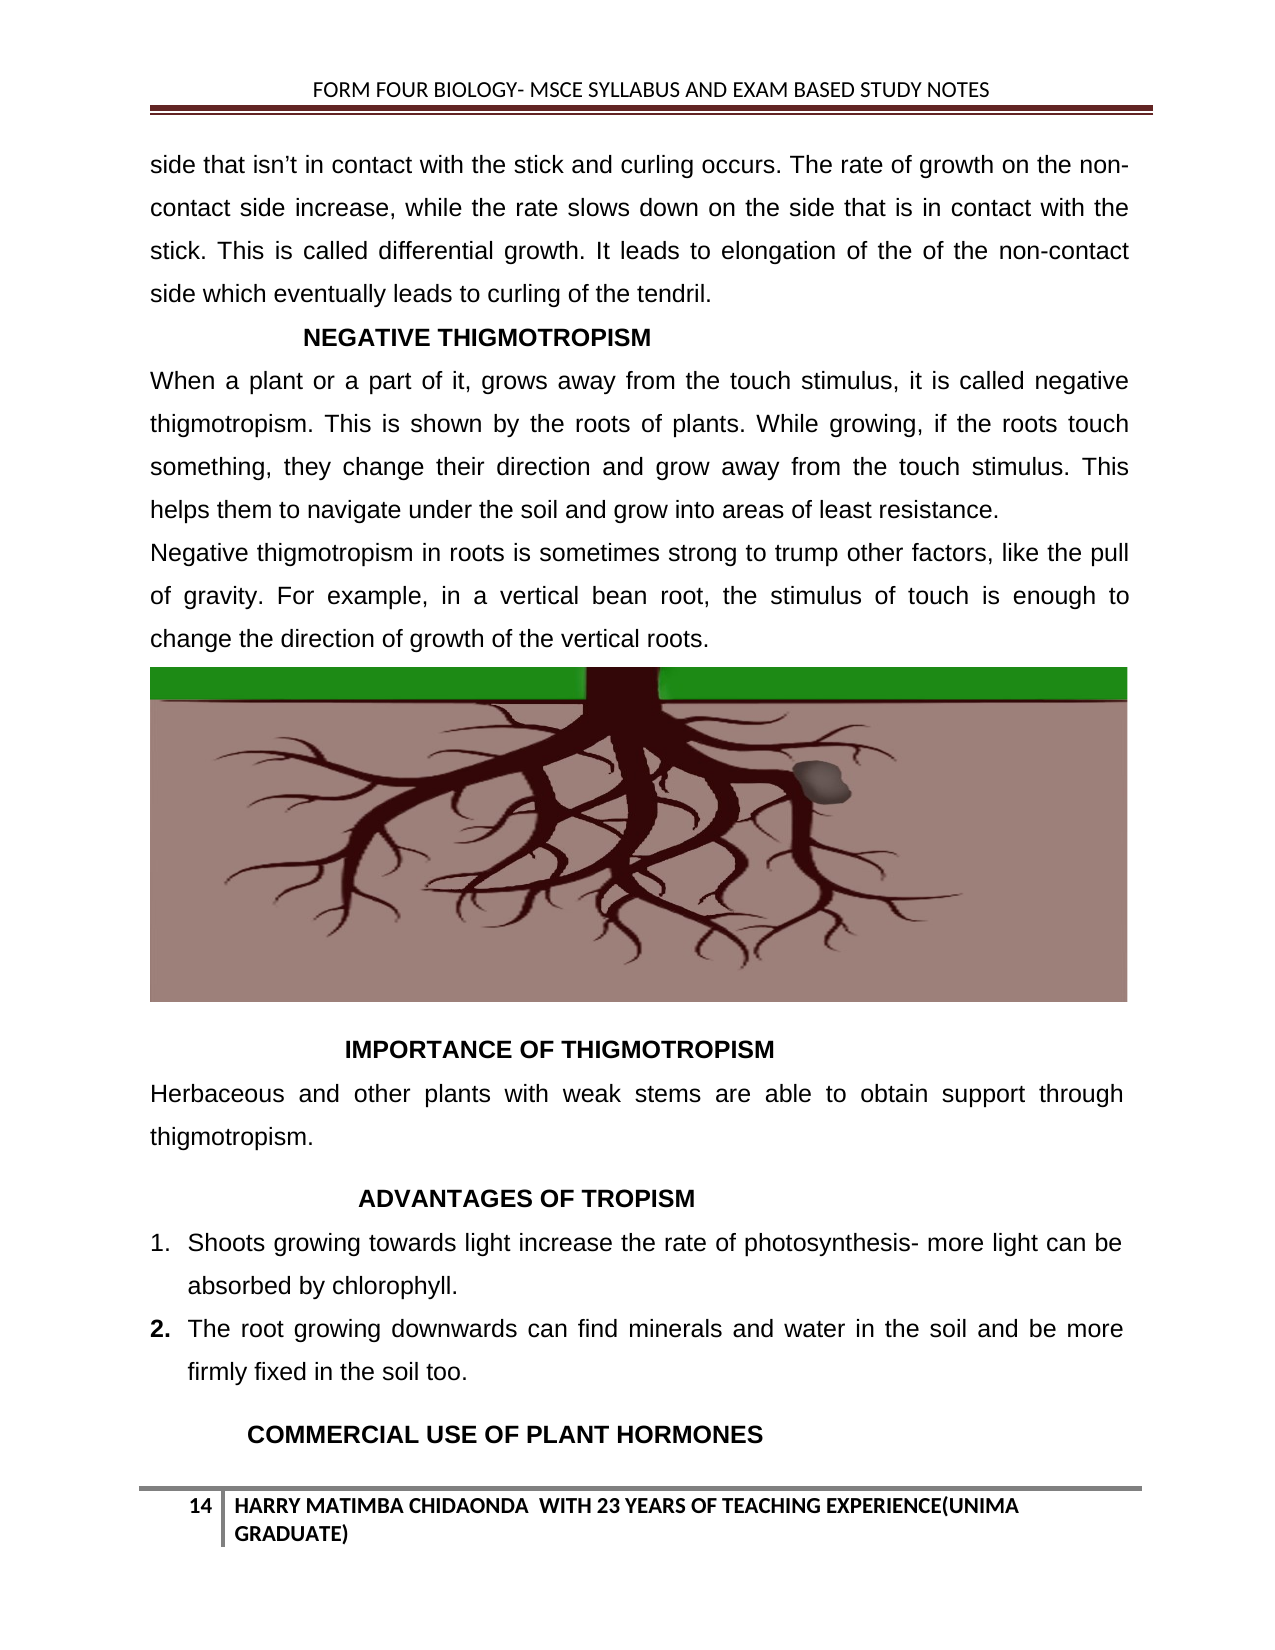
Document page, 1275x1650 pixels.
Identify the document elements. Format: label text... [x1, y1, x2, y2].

text ADVANTAGES OF TROPISM [150, 1184, 1153, 1213]
table_header Herbaceous and other plants with weak stems are able to obtain support through thigmotropism. [139, 1079, 1136, 1184]
text COMMERCIAL USE OF PLANT HORMONES [150, 1419, 1153, 1448]
picture [150, 667, 1128, 1002]
text IMPORTANCE OF THIGMOTROPISM [150, 1035, 1153, 1064]
table_header Shoots growing towards light increase the rate of photosynthesis- more light can be absorbed by chlorophyll. The root growing downwards can find minerals and water in the soil and be more firmly fixed in the soil too. [139, 1228, 1136, 1419]
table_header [139, 150, 1142, 1035]
